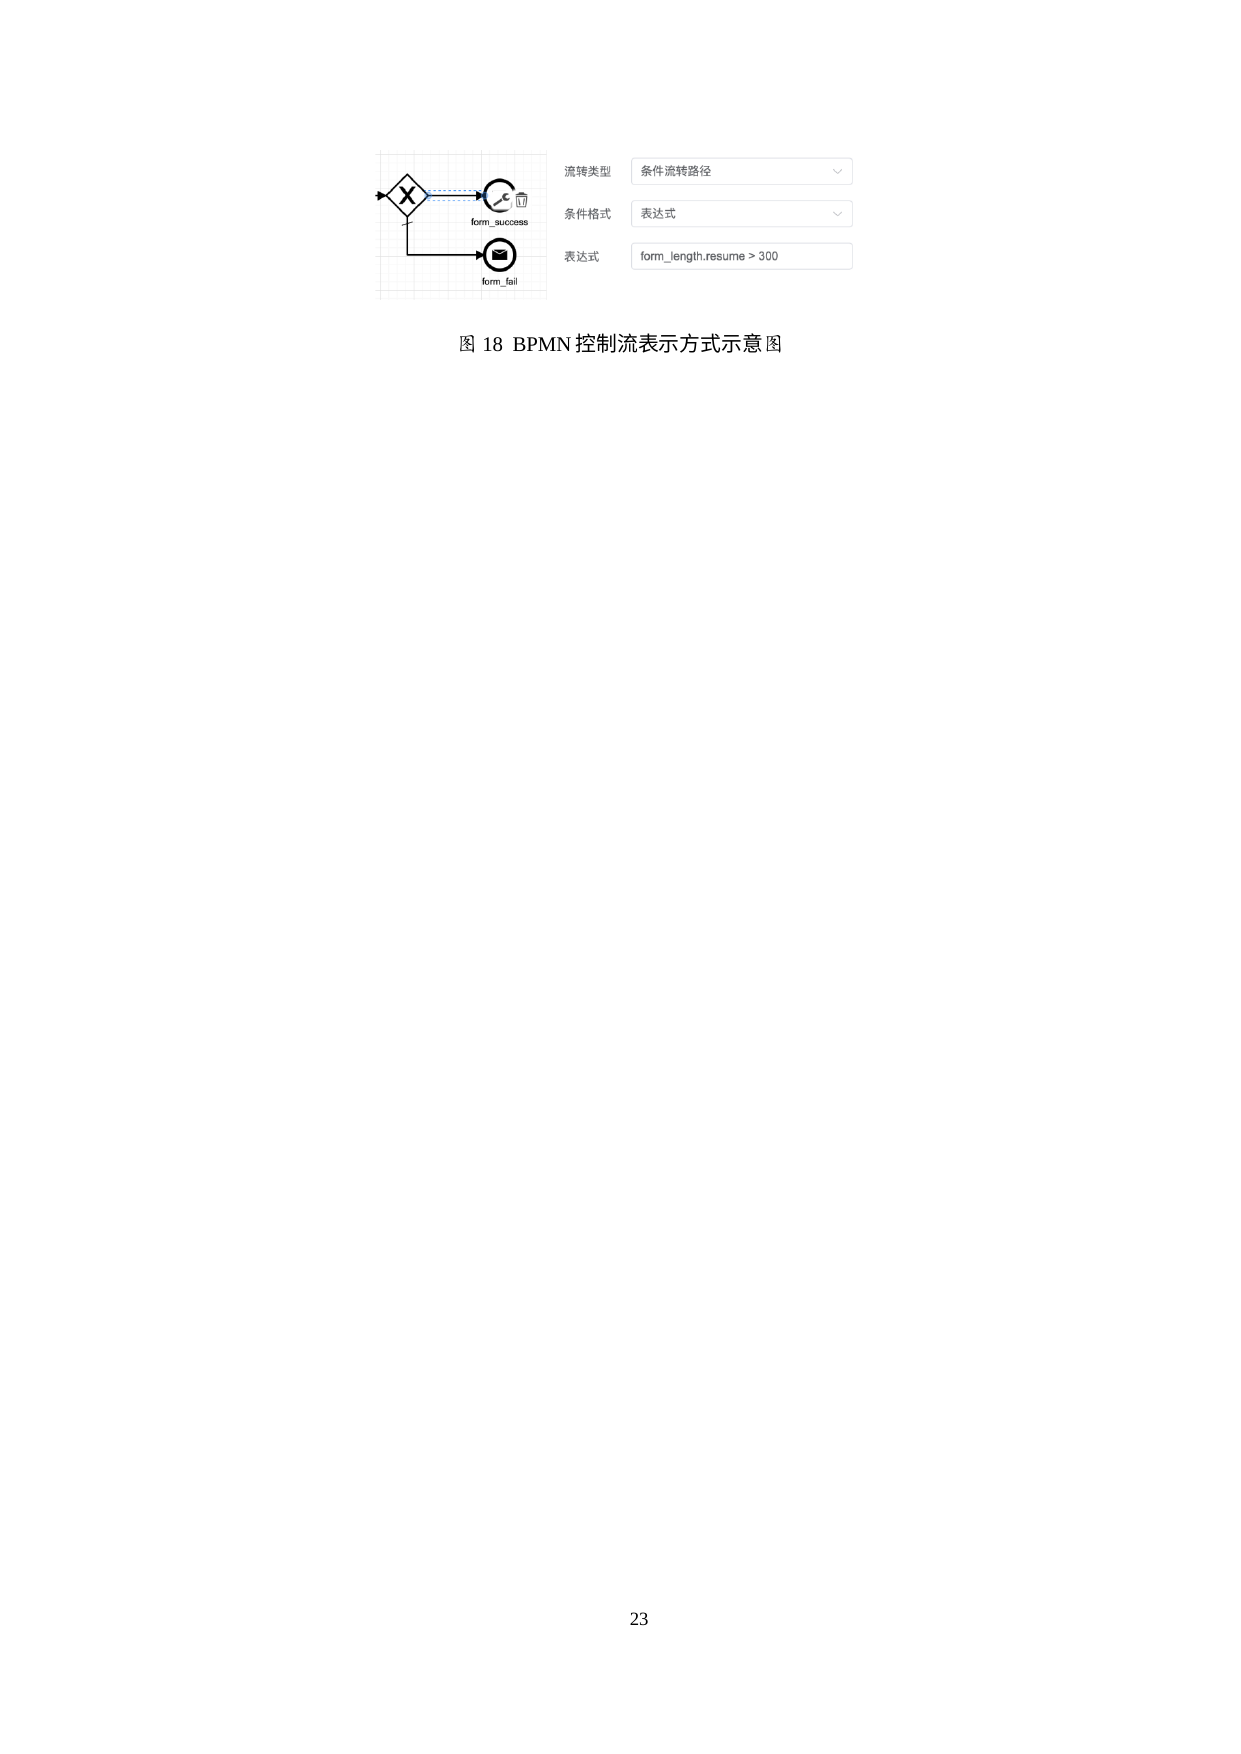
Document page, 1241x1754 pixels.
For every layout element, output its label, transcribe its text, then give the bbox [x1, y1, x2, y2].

picture [375, 150, 865, 300]
text 图 18 BPMN控制流表示方式示意图 [187, 327, 1053, 359]
